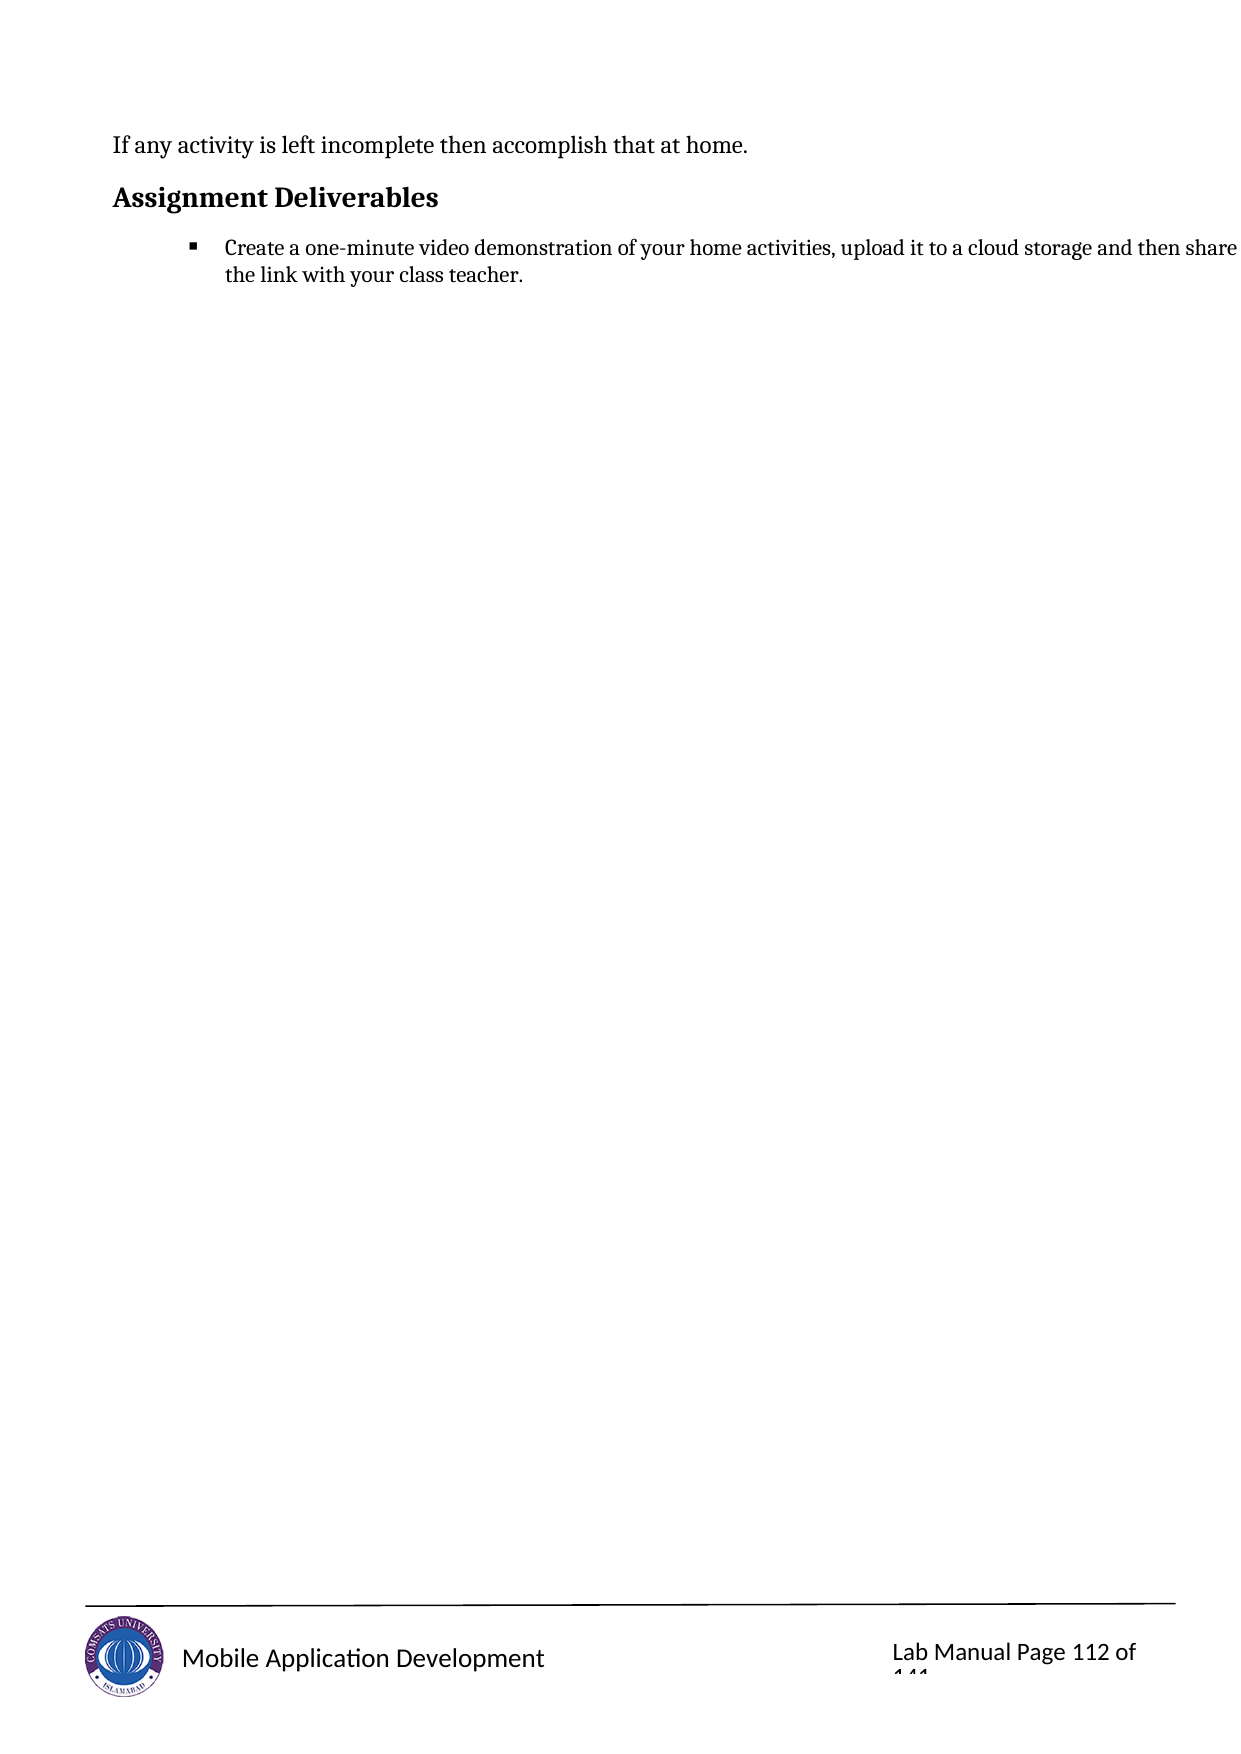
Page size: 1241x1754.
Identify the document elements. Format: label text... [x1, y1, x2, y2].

picture [85, 1616, 165, 1697]
subtitle Assignment Deliverables [112, 181, 1240, 214]
text If any activity is left incomplete then accomplish that at home. [112, 131, 1152, 160]
list Create a one-minute video demonstration of your home activities, upload it to a cloud storage and then share the link with your class teacher. [187, 235, 1240, 288]
